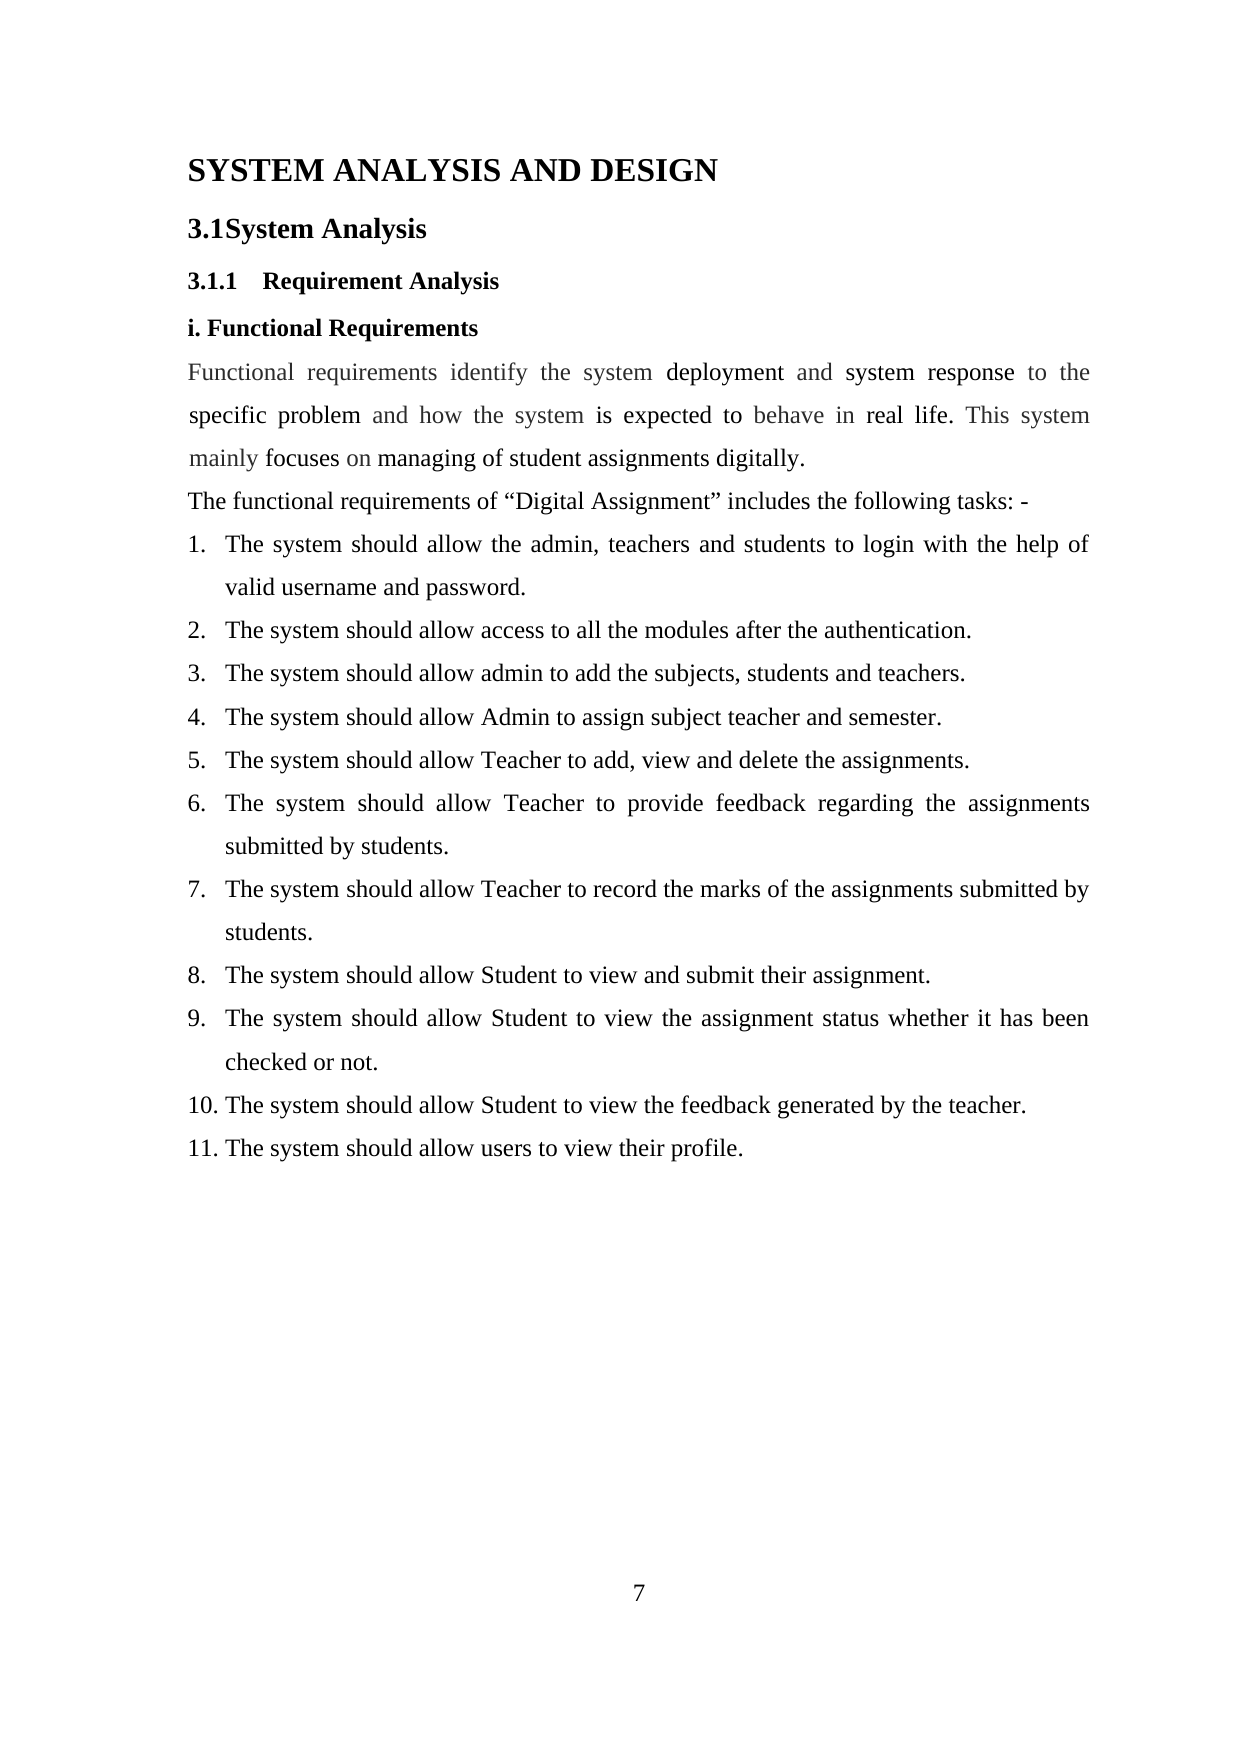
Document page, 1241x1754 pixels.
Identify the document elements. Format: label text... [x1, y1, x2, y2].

subtitle Requirement Analysis [187, 266, 1090, 295]
text The functional requirements of “Digital Assignment” includes the following tasks: - [187, 486, 1090, 515]
list The system should allow admin to add the subjects, students and teachers. [187, 658, 1090, 687]
list The system should allow the admin, teachers and students to login with the help of valid username and password. [187, 529, 1090, 601]
list The system should allow Teacher to add, view and delete the assignments. [187, 745, 1090, 773]
list The system should allow Admin to assign subject teacher and semester. [187, 702, 1090, 730]
list The system should allow Student to view and submit their assignment. [187, 960, 1090, 989]
list The system should allow Student to view the feedback generated by the teacher. [187, 1090, 1090, 1118]
text Functional requirements identify the system deployment and system response to the specific problem and how the system is expected to behave in real life. This system mainly focuses on managing of student assignments digitally. [187, 357, 1090, 472]
list The system should allow Teacher to record the marks of the assignments submitted by students. [187, 874, 1090, 946]
list The system should allow users to view their profile. [187, 1133, 1090, 1162]
list The system should allow Student to view the assignment status whether it has been checked or not. [187, 1003, 1090, 1075]
subtitle System Analysis [187, 212, 1090, 245]
list The system should allow Teacher to provide feedback regarding the assignments submitted by students. [187, 788, 1090, 860]
list The system should allow access to all the modules after the authentication. [187, 615, 1090, 644]
subtitle SYSTEM ANALYSIS AND DESIGN [187, 150, 1089, 188]
subtitle i. Functional Requirements [187, 313, 1090, 342]
